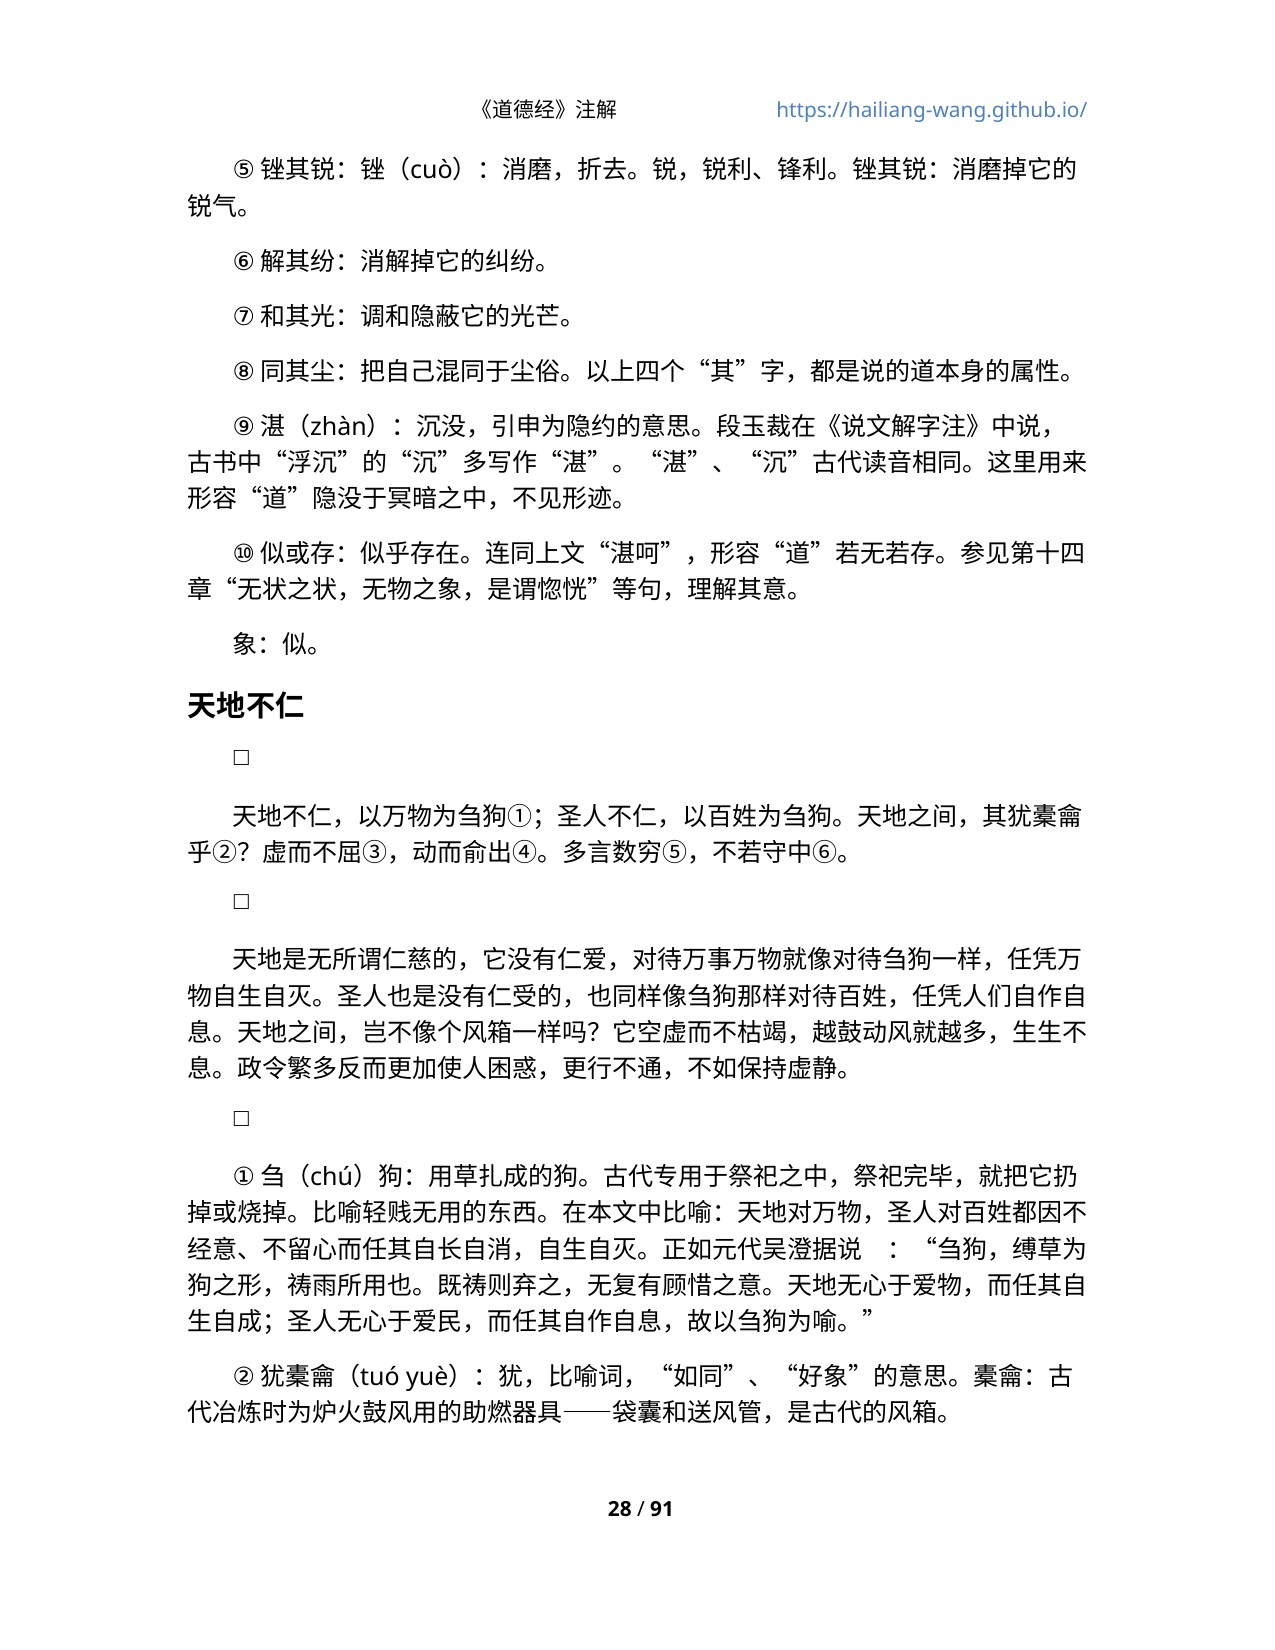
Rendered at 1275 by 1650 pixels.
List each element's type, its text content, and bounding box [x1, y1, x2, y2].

text ⑧同其尘：把自己混同于尘俗。以上四个“其”字，都是说的道本身的属性。 [187, 351, 1087, 387]
text ②犹橐龠（tuó yuè）：犹，比喻词，“如同”、“好象”的意思。橐龠：古代冶炼时为炉火鼓风用的助燃器具——袋囊和送风管，是古代的风箱。 [187, 1357, 1087, 1429]
text ⑩似或存：似乎存在。连同上文“湛呵”，形容“道”若无若存。参见第十四章“无状之状，无物之象，是谓惚恍”等句，理解其意。 [187, 534, 1087, 606]
text 天地不仁，以万物为刍狗①；圣人不仁，以百姓为刍狗。天地之间，其犹橐龠乎②？虚而不屈③，动而俞出④。多言数穷⑤，不若守中⑥。 [187, 796, 1087, 868]
text ①刍（chú）狗：用草扎成的狗。古代专用于祭祀之中，祭祀完毕，就把它扔掉或烧掉。比喻轻贱无用的东西。在本文中比喻：天地对万物，圣人对百姓都因不经意、不留心而任其自长自消，自生自灭。正如元代吴澄据说 ：“刍狗，缚草为狗之形，祷雨所用也。既祷则弃之，无复有顾惜之意。天地无心于爱物，而任其自生自成；圣人无心于爱民，而任其自作自息，故以刍狗为喻。” [187, 1157, 1087, 1338]
text ⑦和其光：调和隐蔽它的光芒。 [187, 296, 1087, 332]
text 象：似。 [187, 625, 1087, 661]
text ⑤锉其锐：锉（cuò）：消磨，折去。锐，锐利、锋利。锉其锐：消磨掉它的锐气。 [187, 150, 1087, 222]
text ⑨湛（zhàn）：沉没，引申为隐约的意思。段玉裁在《说文解字注》中说，古书中“浮沉”的“沉”多写作“湛”。“湛”、“沉”古代读音相同。这里用来形容“道”隐没于冥暗之中，不见形迹。 [187, 406, 1087, 515]
text ⑥解其纷：消解掉它的纠纷。 [187, 241, 1087, 277]
text 天地是无所谓仁慈的，它没有仁爱，对待万事万物就像对待刍狗一样，任凭万物自生自灭。圣人也是没有仁受的，也同样像刍狗那样对待百姓，任凭人们自作自息。天地之间，岂不像个风箱一样吗？它空虚而不枯竭，越鼓动风就越多，生生不息。政令繁多反而更加使人困惑，更行不通，不如保持虚静。 [187, 940, 1087, 1085]
subtitle 天地不仁 [187, 682, 1087, 724]
